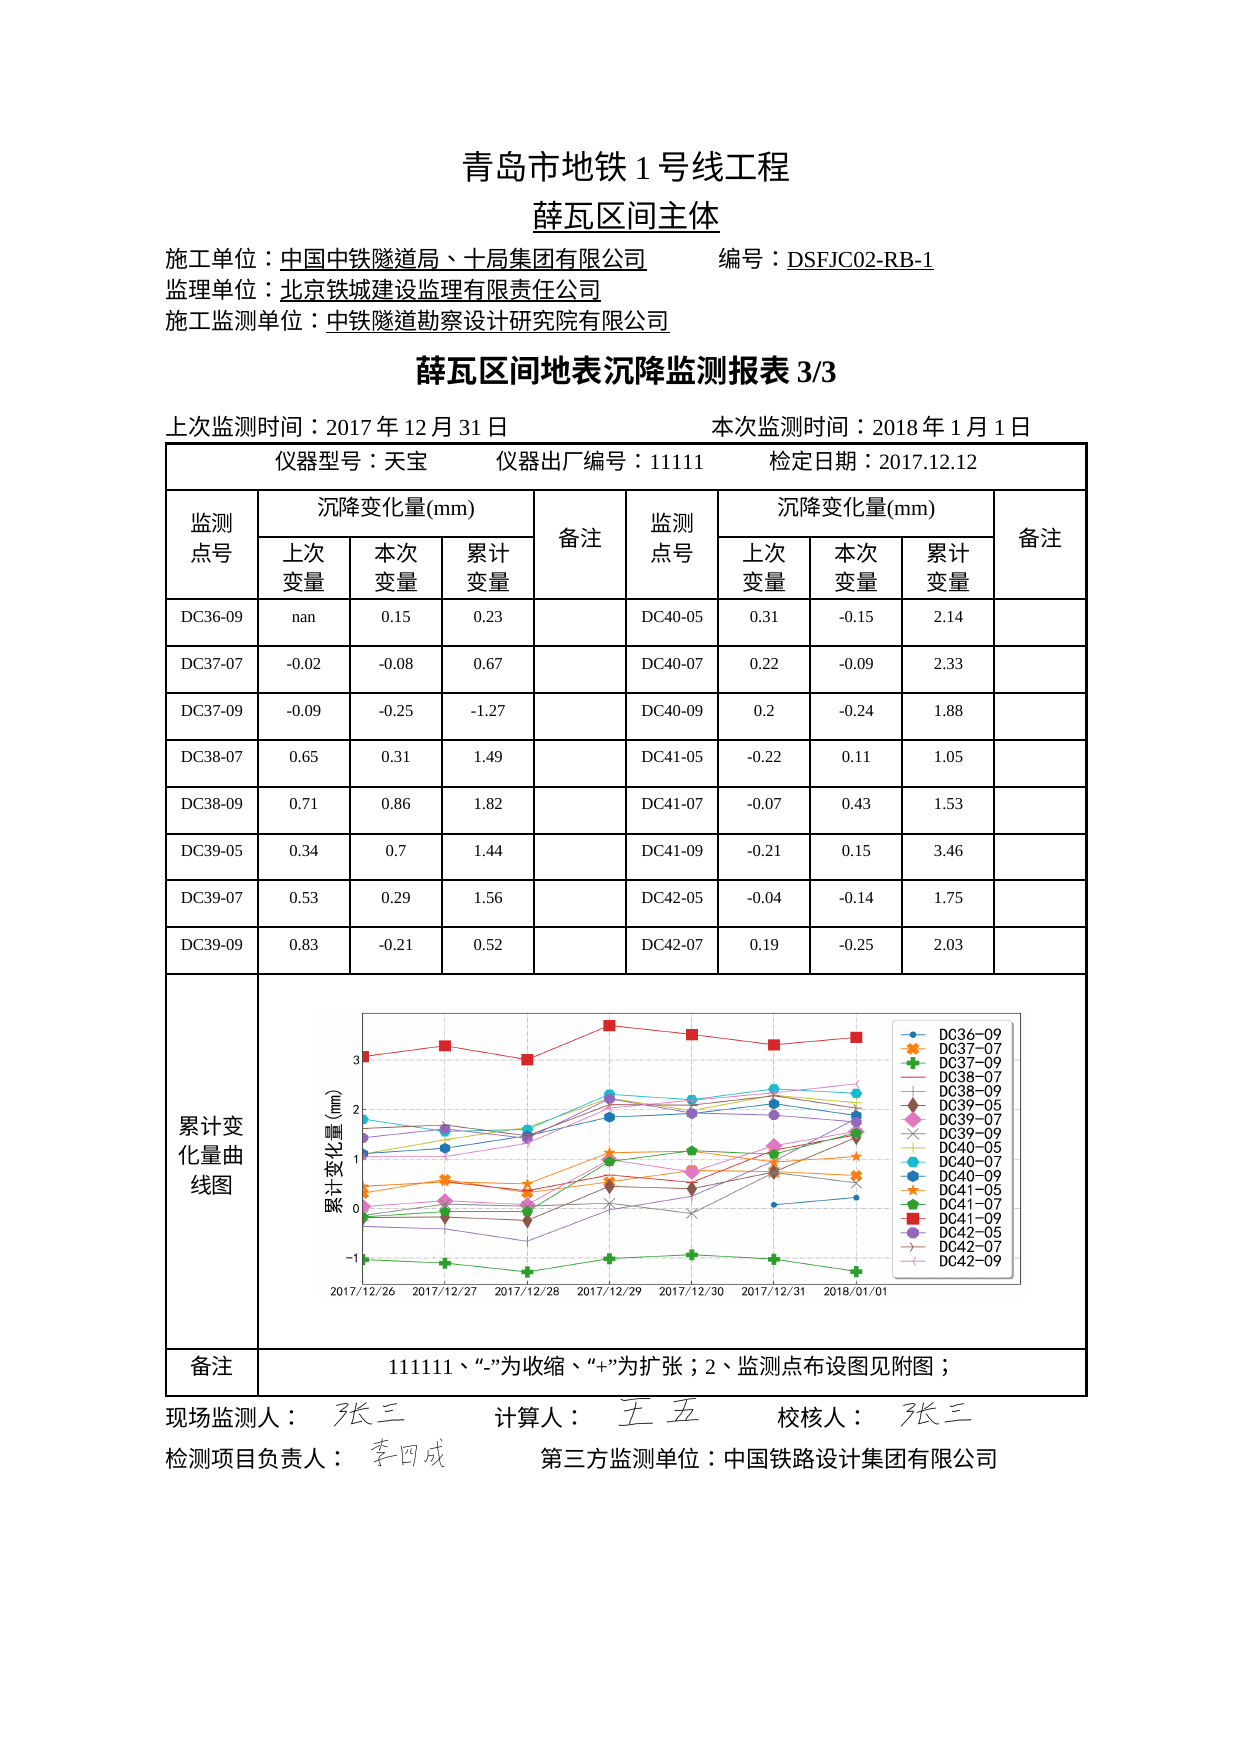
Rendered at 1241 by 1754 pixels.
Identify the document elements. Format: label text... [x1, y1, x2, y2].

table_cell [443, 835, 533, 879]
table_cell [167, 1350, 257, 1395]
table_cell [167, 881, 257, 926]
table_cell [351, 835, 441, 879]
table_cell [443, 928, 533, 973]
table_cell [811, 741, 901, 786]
text 监理单位：北京铁城建设监理有限责任公司 [165, 274, 1087, 305]
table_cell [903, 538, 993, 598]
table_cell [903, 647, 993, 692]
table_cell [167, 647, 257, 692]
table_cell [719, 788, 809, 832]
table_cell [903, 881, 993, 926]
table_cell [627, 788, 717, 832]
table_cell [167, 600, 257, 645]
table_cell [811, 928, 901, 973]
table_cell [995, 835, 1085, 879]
text 检测项目负责人： 第三方监测单位：中国铁路设计集团有限公司 [165, 1438, 1087, 1474]
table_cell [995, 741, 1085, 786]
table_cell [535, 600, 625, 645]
text 施工单位：中国中铁隧道局、十局集团有限公司 编号：DSFJC02-RB-1 [165, 243, 1087, 274]
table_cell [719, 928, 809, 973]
picture [888, 1397, 1007, 1427]
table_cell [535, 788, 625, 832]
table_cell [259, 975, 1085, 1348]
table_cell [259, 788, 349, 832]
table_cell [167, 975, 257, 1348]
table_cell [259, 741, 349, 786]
text 青岛市地铁1号线工程 [165, 159, 1087, 184]
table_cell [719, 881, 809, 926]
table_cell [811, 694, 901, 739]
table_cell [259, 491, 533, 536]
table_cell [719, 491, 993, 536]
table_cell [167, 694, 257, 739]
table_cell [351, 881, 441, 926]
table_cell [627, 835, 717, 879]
picture [604, 1397, 723, 1427]
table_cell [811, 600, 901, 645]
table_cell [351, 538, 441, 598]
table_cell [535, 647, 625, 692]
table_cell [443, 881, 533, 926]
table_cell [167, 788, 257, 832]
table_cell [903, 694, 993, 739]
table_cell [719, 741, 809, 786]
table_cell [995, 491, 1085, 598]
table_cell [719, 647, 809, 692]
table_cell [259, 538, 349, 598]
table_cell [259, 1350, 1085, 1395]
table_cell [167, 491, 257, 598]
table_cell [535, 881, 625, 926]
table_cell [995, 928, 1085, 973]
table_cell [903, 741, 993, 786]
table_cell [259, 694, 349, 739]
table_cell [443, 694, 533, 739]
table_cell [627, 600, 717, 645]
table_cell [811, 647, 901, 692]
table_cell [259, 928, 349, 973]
text 薛瓦区间地表沉降监测报表3/3 [165, 349, 1087, 392]
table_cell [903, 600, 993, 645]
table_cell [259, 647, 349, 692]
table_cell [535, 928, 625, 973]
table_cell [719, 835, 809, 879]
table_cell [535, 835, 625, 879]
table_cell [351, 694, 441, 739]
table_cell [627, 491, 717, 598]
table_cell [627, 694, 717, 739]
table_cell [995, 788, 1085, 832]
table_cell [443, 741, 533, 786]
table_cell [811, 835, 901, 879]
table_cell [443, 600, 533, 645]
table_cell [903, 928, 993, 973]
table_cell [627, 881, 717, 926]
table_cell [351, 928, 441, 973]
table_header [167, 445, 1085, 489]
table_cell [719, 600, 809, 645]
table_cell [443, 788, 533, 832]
text 施工监测单位：中铁隧道勘察设计研究院有限公司 [165, 305, 1087, 337]
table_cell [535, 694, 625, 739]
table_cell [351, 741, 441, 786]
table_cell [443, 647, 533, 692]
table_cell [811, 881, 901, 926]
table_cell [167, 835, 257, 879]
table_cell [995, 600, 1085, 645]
text 薛瓦区间主体 [165, 184, 1087, 239]
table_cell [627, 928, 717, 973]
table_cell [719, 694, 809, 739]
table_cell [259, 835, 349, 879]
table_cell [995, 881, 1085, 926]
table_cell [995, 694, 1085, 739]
text 上次监测时间：2017年12月31日 本次监测时间：2018年1月1日 [165, 411, 1087, 442]
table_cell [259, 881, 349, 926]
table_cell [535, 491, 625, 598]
picture [317, 1007, 1027, 1303]
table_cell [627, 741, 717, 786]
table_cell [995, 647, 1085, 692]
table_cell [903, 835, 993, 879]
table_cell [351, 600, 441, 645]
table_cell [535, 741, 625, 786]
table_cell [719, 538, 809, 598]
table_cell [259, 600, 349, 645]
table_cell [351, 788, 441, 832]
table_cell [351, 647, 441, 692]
picture [321, 1397, 440, 1427]
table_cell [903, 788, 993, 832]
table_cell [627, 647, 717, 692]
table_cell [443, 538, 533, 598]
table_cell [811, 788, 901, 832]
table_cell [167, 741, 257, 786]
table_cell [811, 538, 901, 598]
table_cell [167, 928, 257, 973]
picture [367, 1437, 486, 1468]
